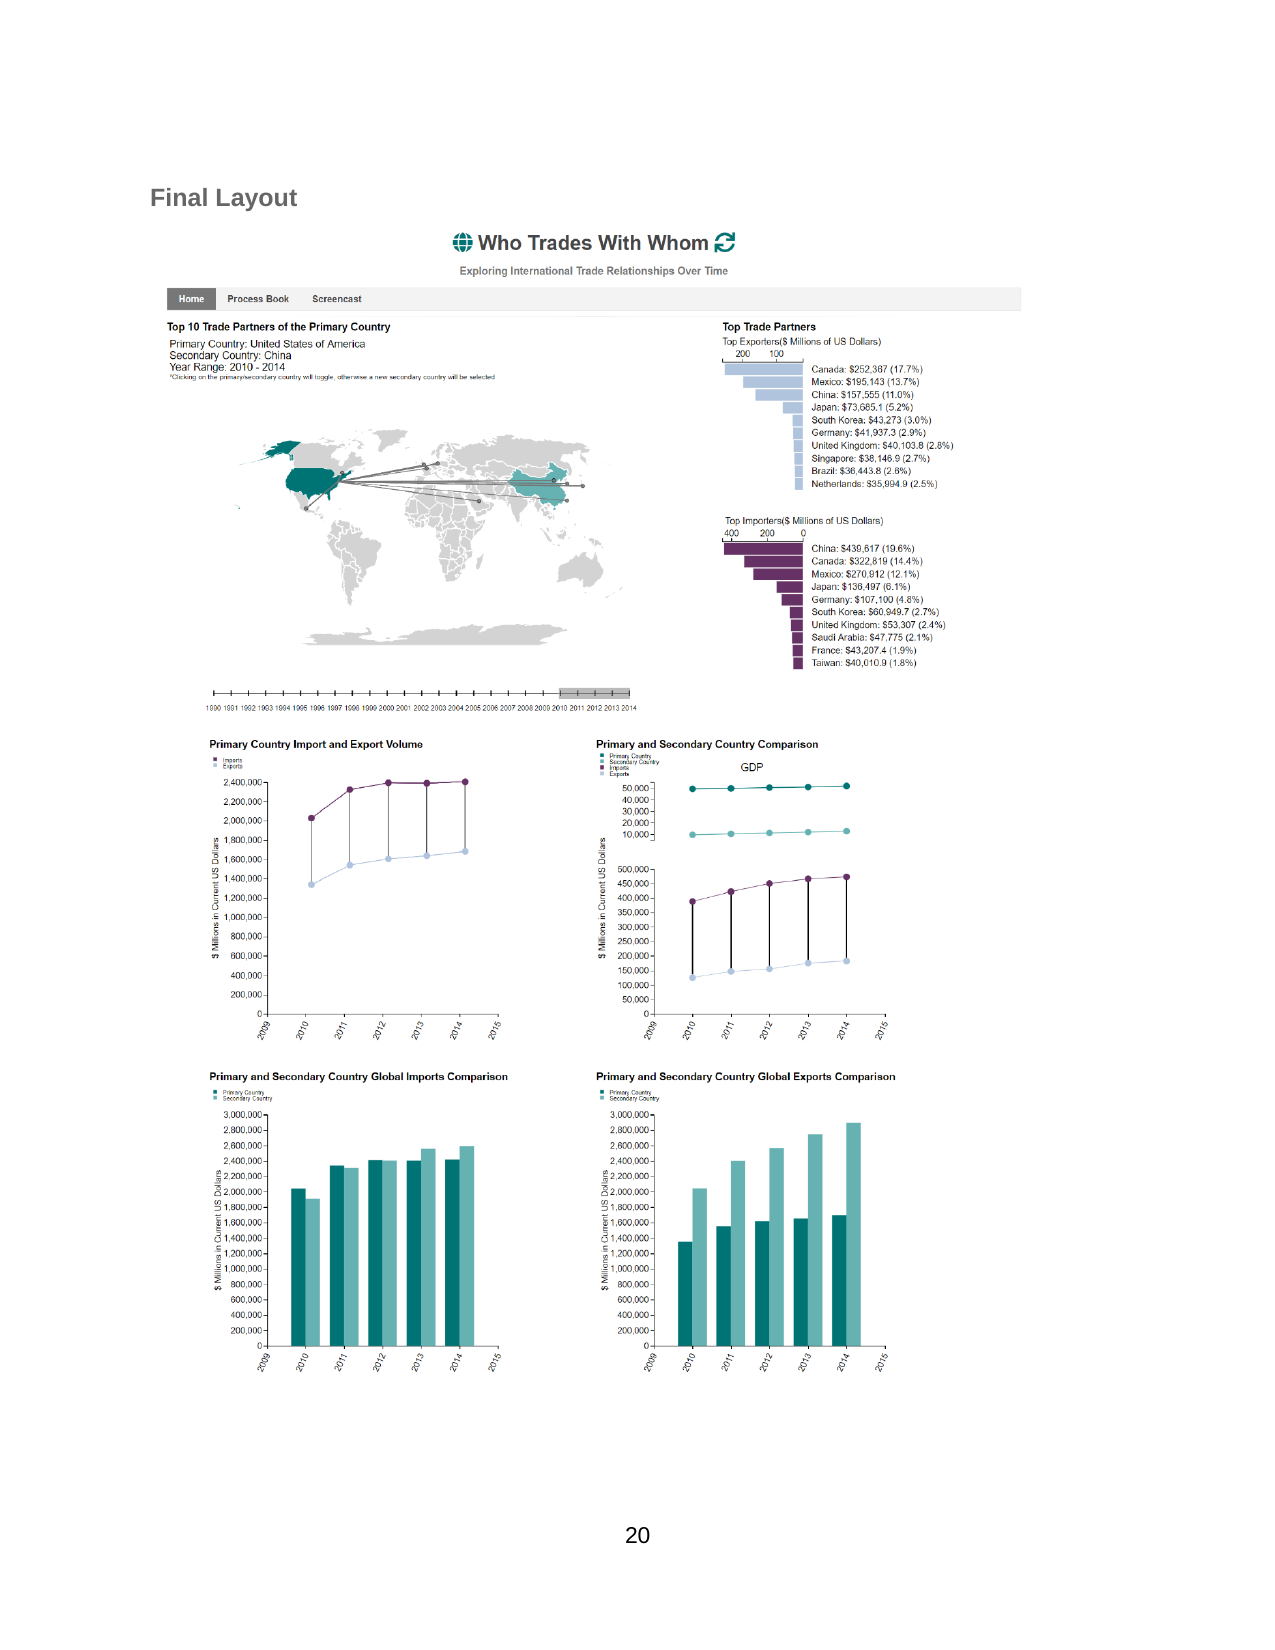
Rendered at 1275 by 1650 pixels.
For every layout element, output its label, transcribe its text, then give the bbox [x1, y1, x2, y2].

picture [150, 216, 1037, 1392]
